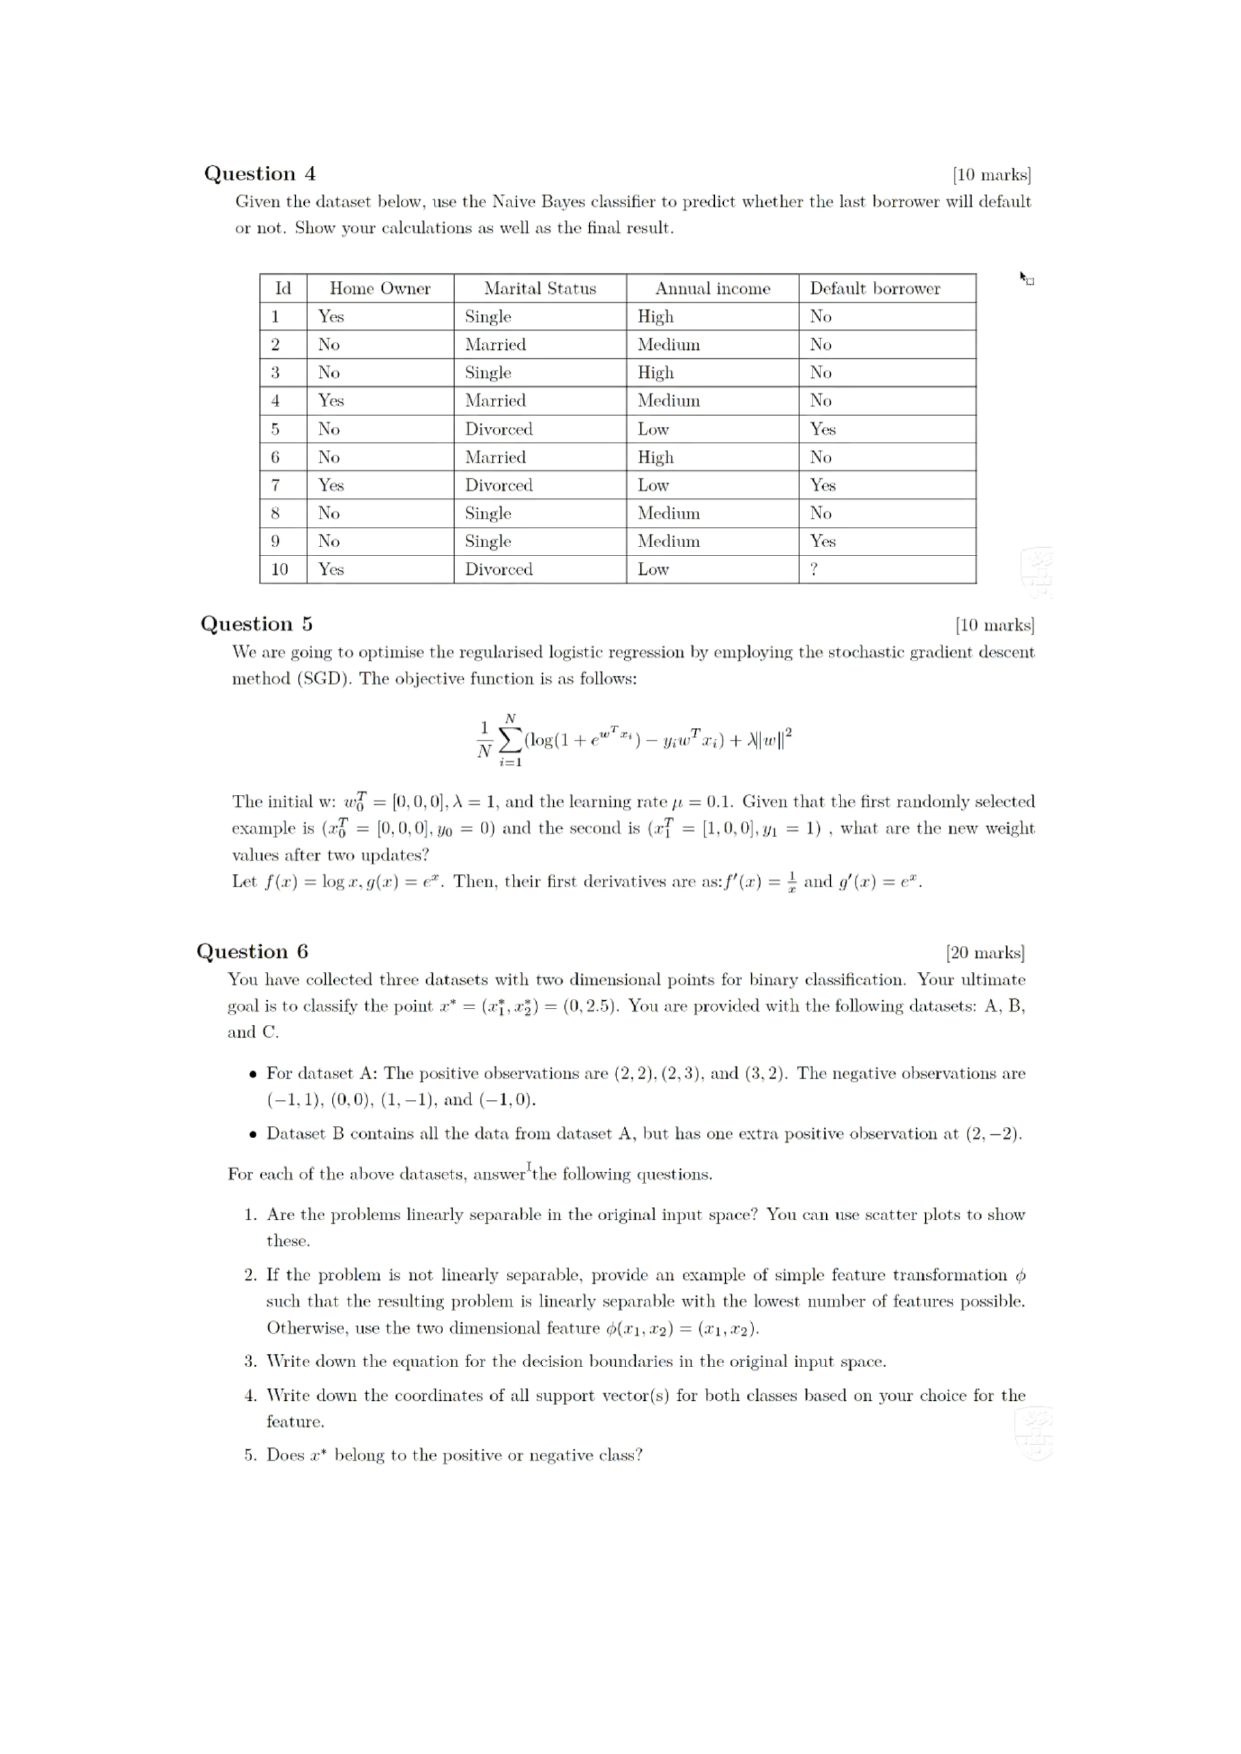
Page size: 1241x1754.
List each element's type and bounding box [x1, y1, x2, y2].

picture [187, 150, 1053, 599]
picture [187, 935, 1053, 1466]
picture [187, 600, 1053, 934]
